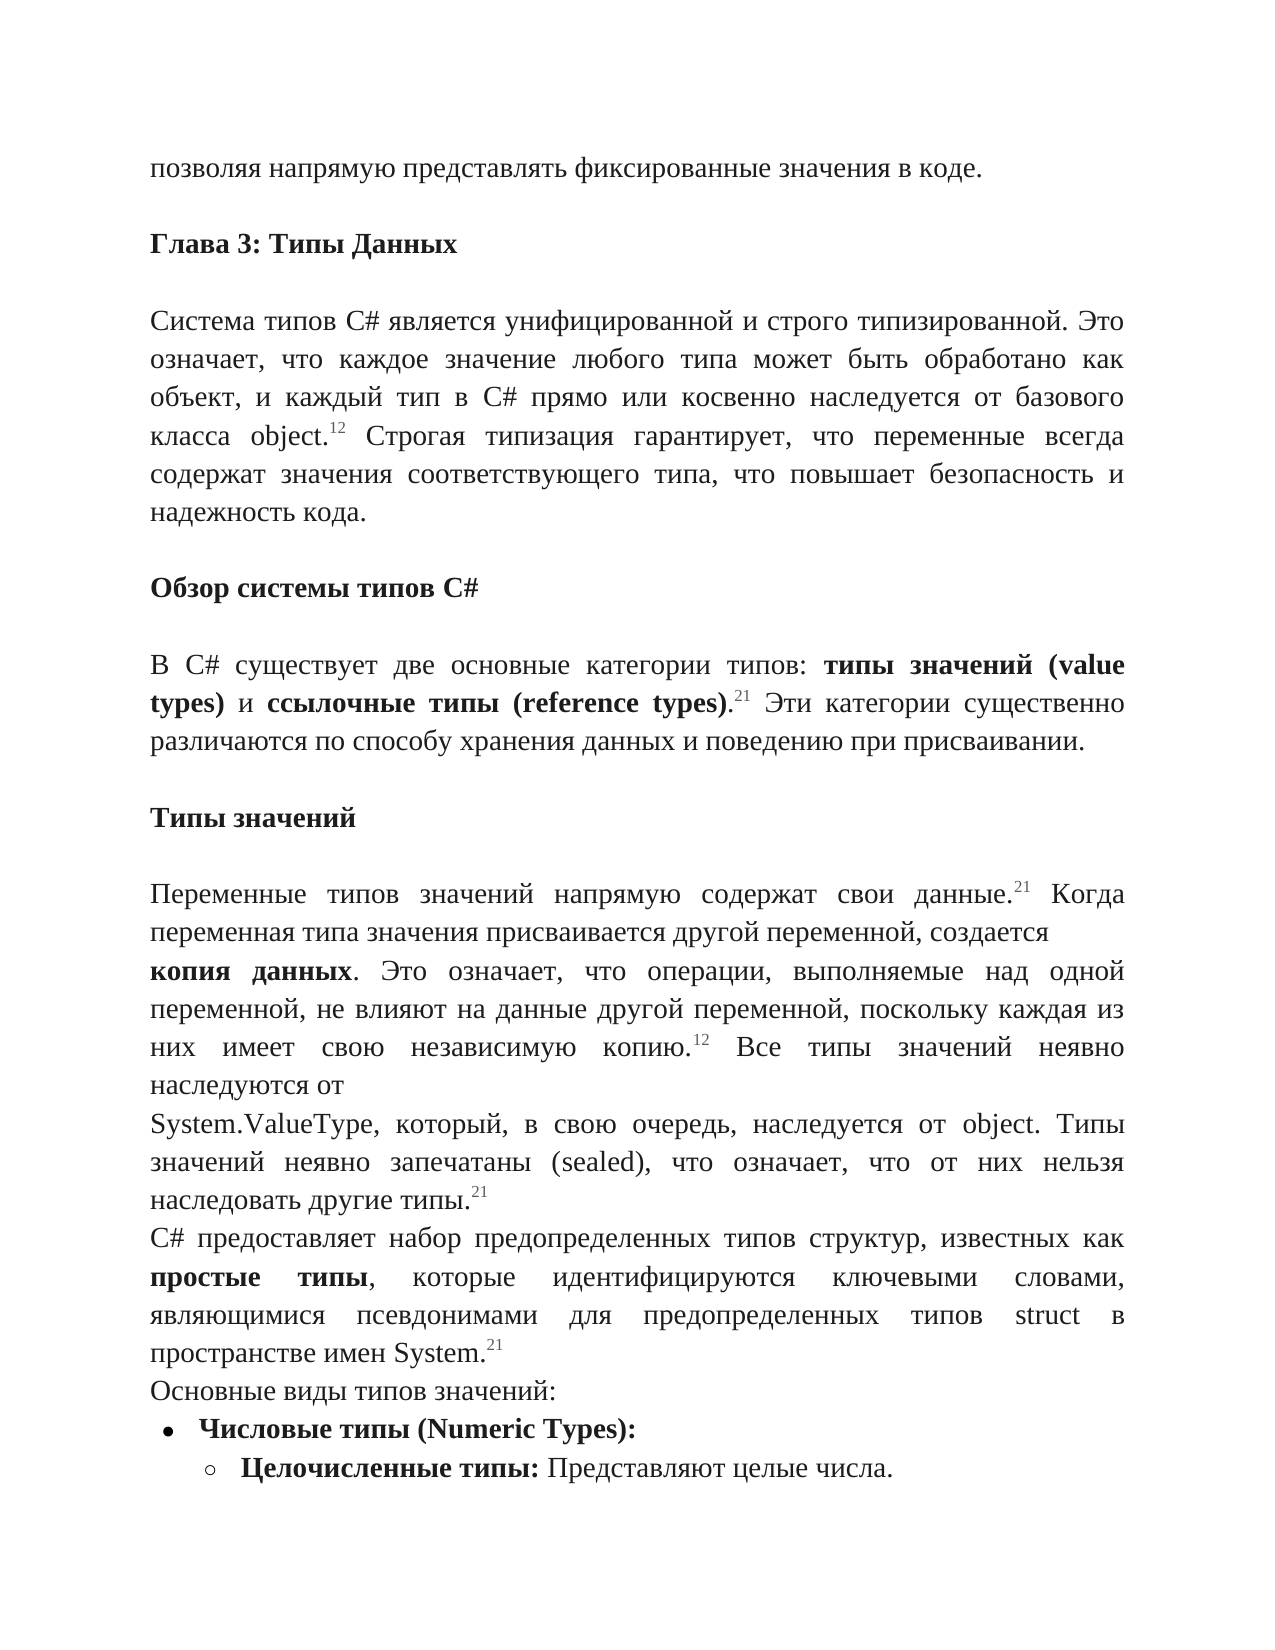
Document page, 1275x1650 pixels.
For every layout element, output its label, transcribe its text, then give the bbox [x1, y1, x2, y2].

text копия данных. Это означает, что операции, выполняемые над одной переменной, не влияют на данные другой переменной, поскольку каждая из них имеет свою независимую копию.12 Все типы значений неявно наследуются от [150, 953, 1125, 1101]
list Числовые типы (Numeric Types): [161, 1412, 1125, 1445]
text System.ValueType, который, в свою очередь, наследуется от object. Типы значений неявно запечатаны (sealed), что означает, что от них нельзя наследовать другие типы.21 [150, 1106, 1125, 1216]
text Система типов C# является унифицированной и строго типизированной. Это означает, что каждое значение любого типа может быть обработано как объект, и каждый тип в C# прямо или косвенно наследуется от базового класса object.12 Строгая типизация гарантирует, что переменные всегда содержат значения соответствующего типа, что повышает безопасность и надежность кода. [150, 303, 1125, 528]
subtitle Типы значений [150, 800, 1125, 833]
text C# предоставляет набор предопределенных типов структур, известных как простые типы, которые идентифицируются ключевыми словами, являющимися псевдонимами для предопределенных типов struct в пространстве имен System.21 [150, 1220, 1125, 1369]
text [150, 150, 1125, 183]
list Целочисленные типы: Представляют целые числа. [203, 1450, 1125, 1483]
text Основные виды типов значений: [150, 1373, 1125, 1407]
subtitle Обзор системы типов C# [150, 571, 1125, 604]
subtitle Глава 3: Типы Данных [150, 226, 1125, 260]
text В C# существует две основные категории типов: типы значений (value types) и ссылочные типы (reference types).21 Эти категории существенно различаются по способу хранения данных и поведению при присваивании. [150, 647, 1125, 757]
text Переменные типов значений напрямую содержат свои данные.21 Когда переменная типа значения присваивается другой переменной, создается [150, 876, 1125, 948]
